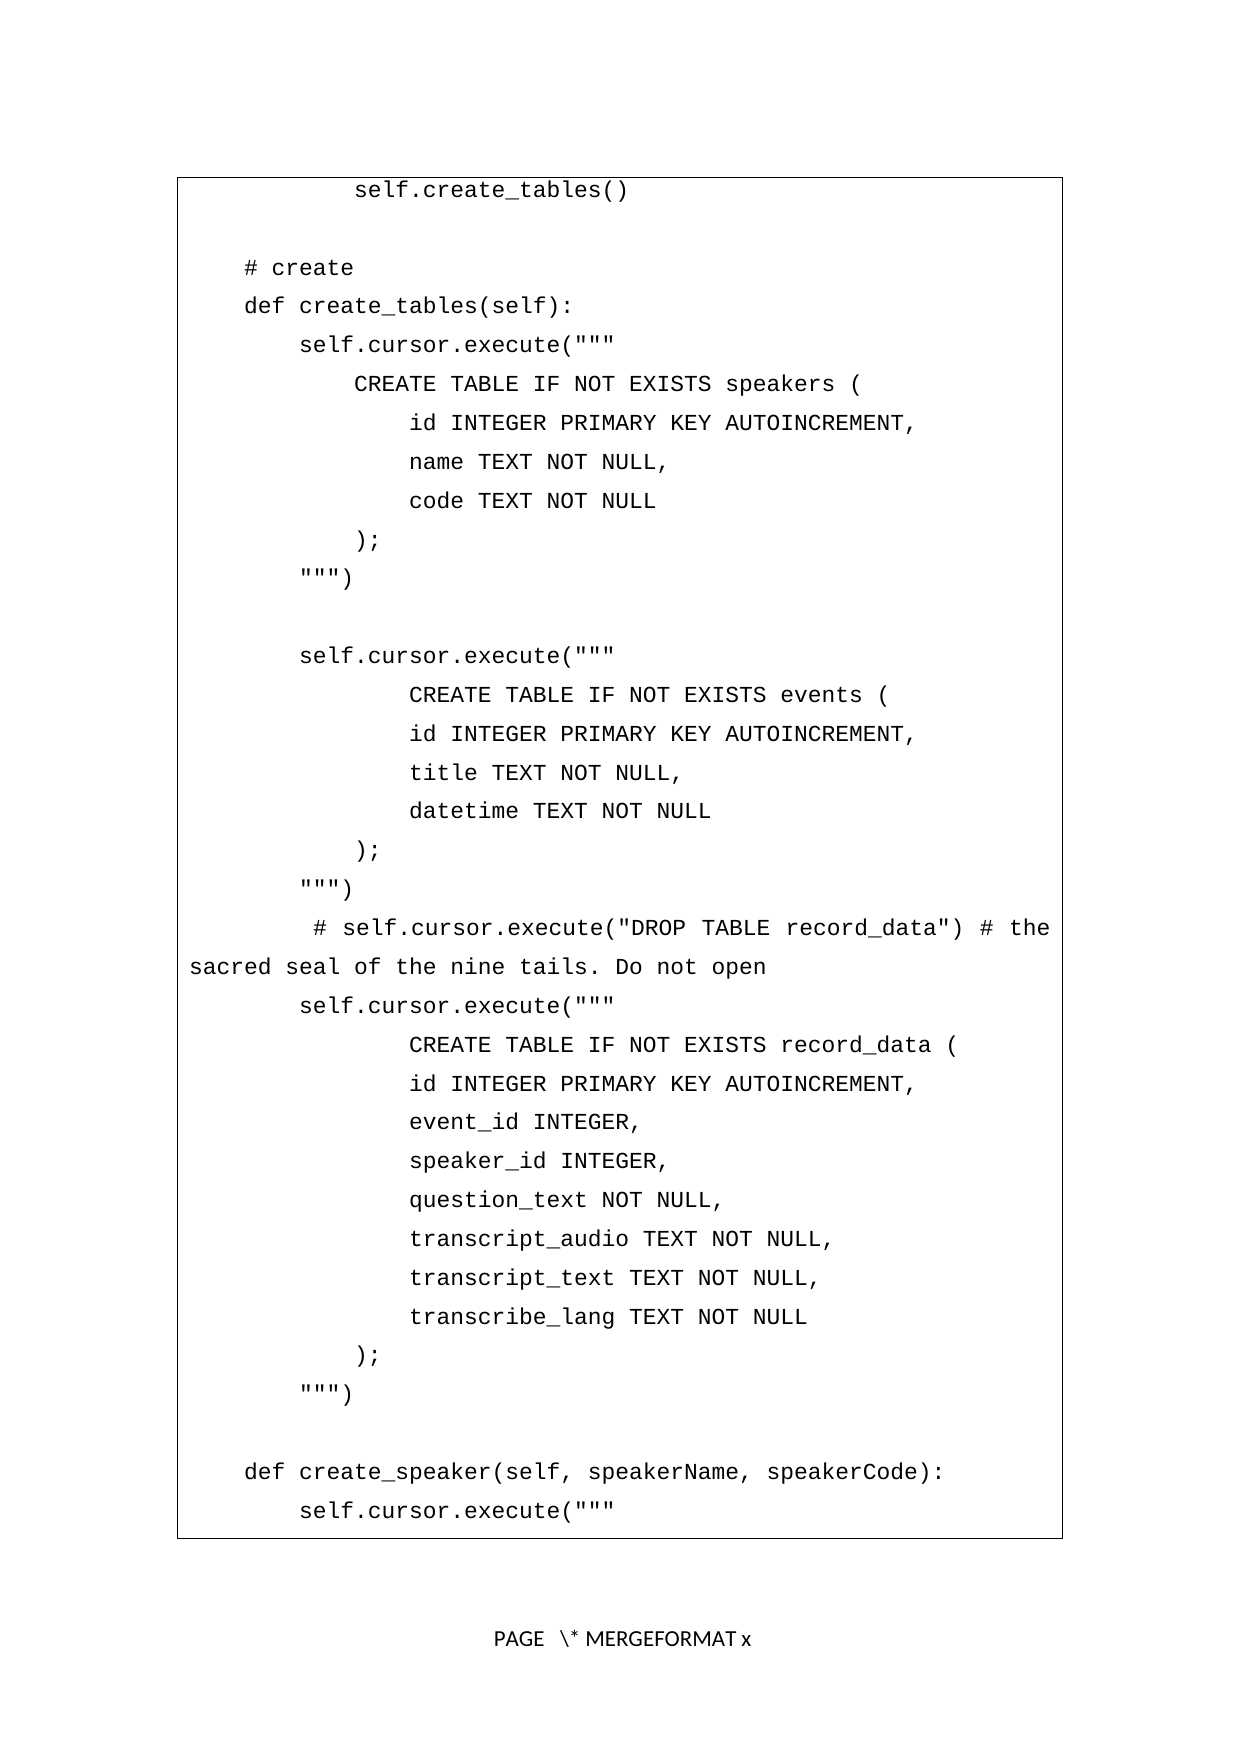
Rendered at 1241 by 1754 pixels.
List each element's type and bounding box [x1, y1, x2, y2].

table_header [178, 178, 1062, 1538]
